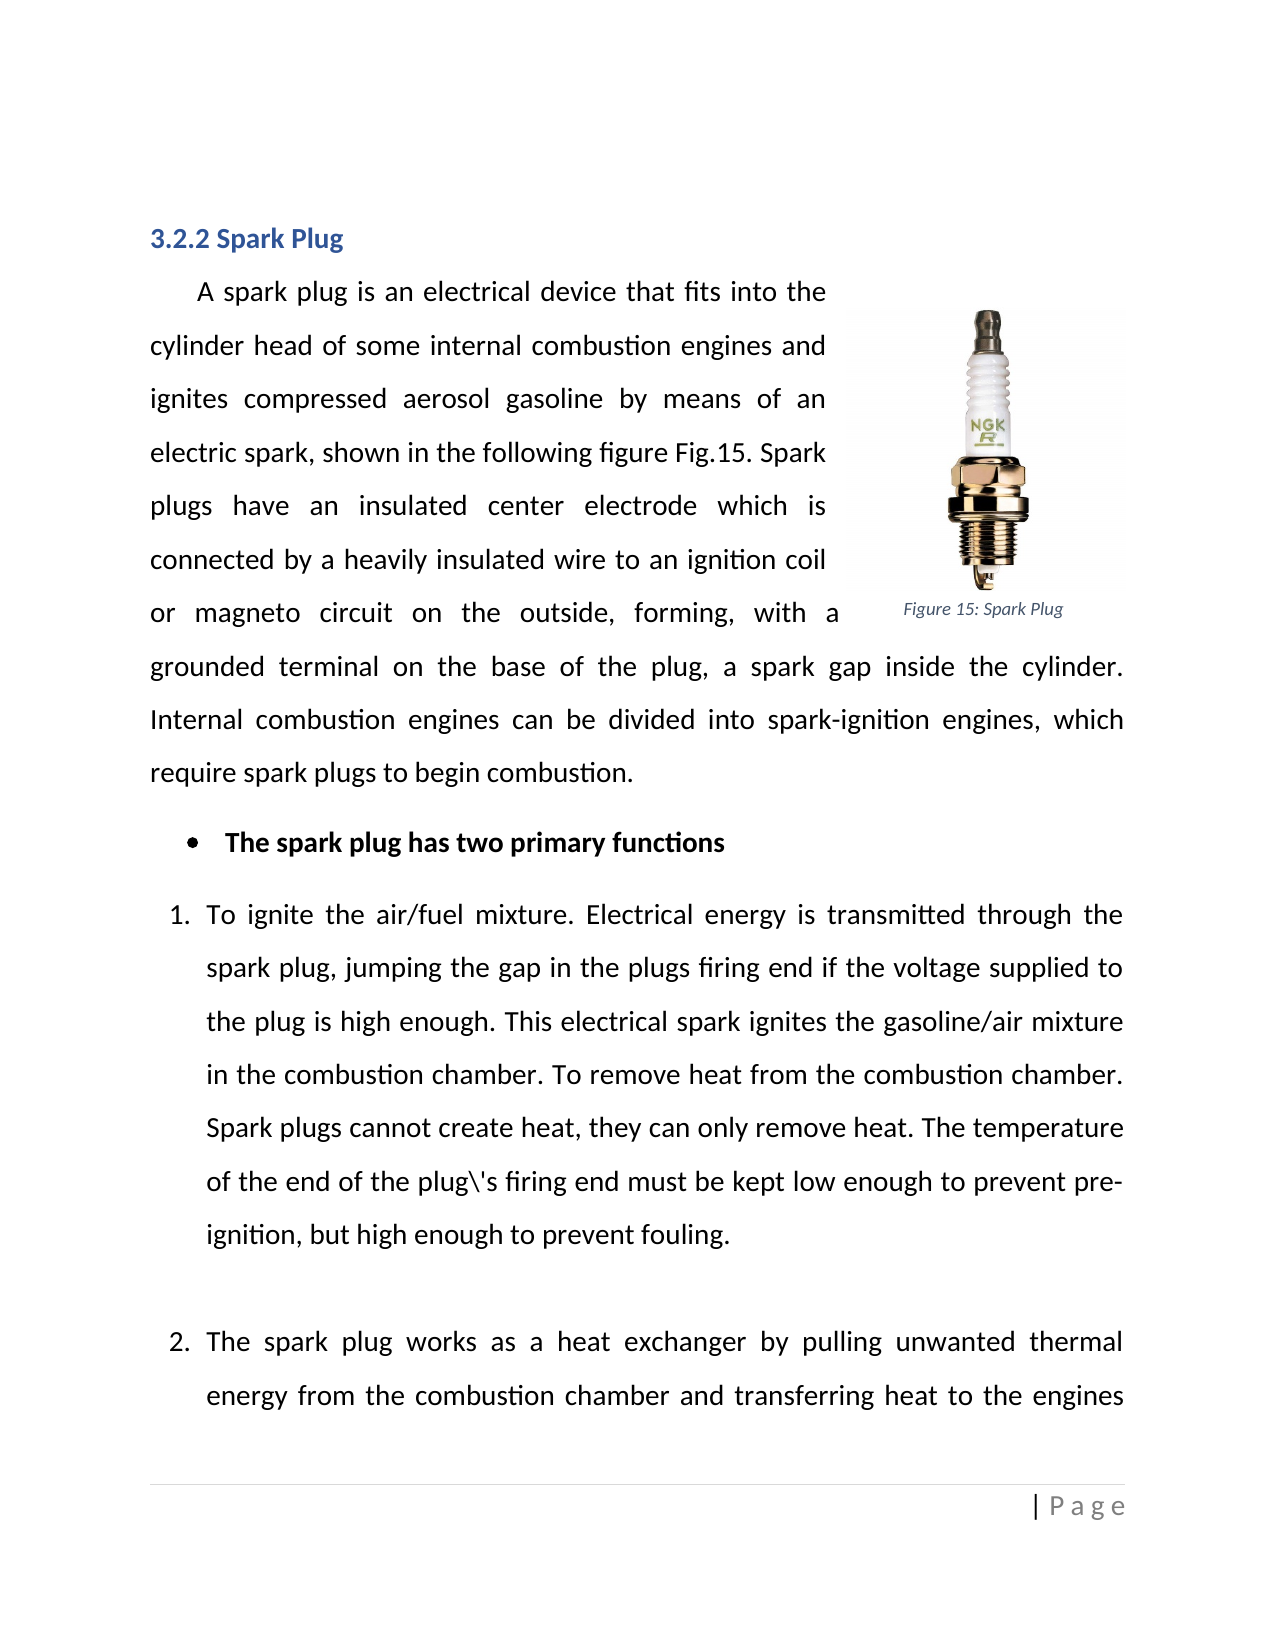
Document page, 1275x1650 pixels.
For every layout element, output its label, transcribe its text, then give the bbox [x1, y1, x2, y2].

text A spark plug is an electrical device that fits into the cylinder head of some internal combustion engines and ignites compressed aerosol gasoline by means of an electric spark, shown in the following figure Fig.15. Spark plugs have an insulated center electrode which is connected by a heavily insulated wire to an ignition coil or magneto circuit on the outside, forming, with a grounded terminal on the base of the plug, a spark gap inside the cylinder. Internal combustion engines can be divided into spark-ignition engines, which require spark plugs to begin combustion. [150, 273, 1125, 790]
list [169, 1323, 1125, 1412]
subtitle 3.2.2 Spark Plug [150, 220, 1125, 256]
picture [844, 307, 1126, 589]
list To ignite the air/fuel mixture. Electrical energy is transmitted through the spark plug, jumping the gap in the plugs firing end if the voltage supplied to the plug is high enough. This electrical spark ignites the gasoline/air mixture in the combustion chamber. To remove heat from the combustion chamber. Spark plugs cannot create heat, they can only remove heat. The temperature of the end of the plug\'s firing end must be kept low enough to prevent pre-ignition, but high enough to prevent fouling. [169, 896, 1125, 1252]
list The spark plug has two primary functions [187, 824, 1125, 860]
